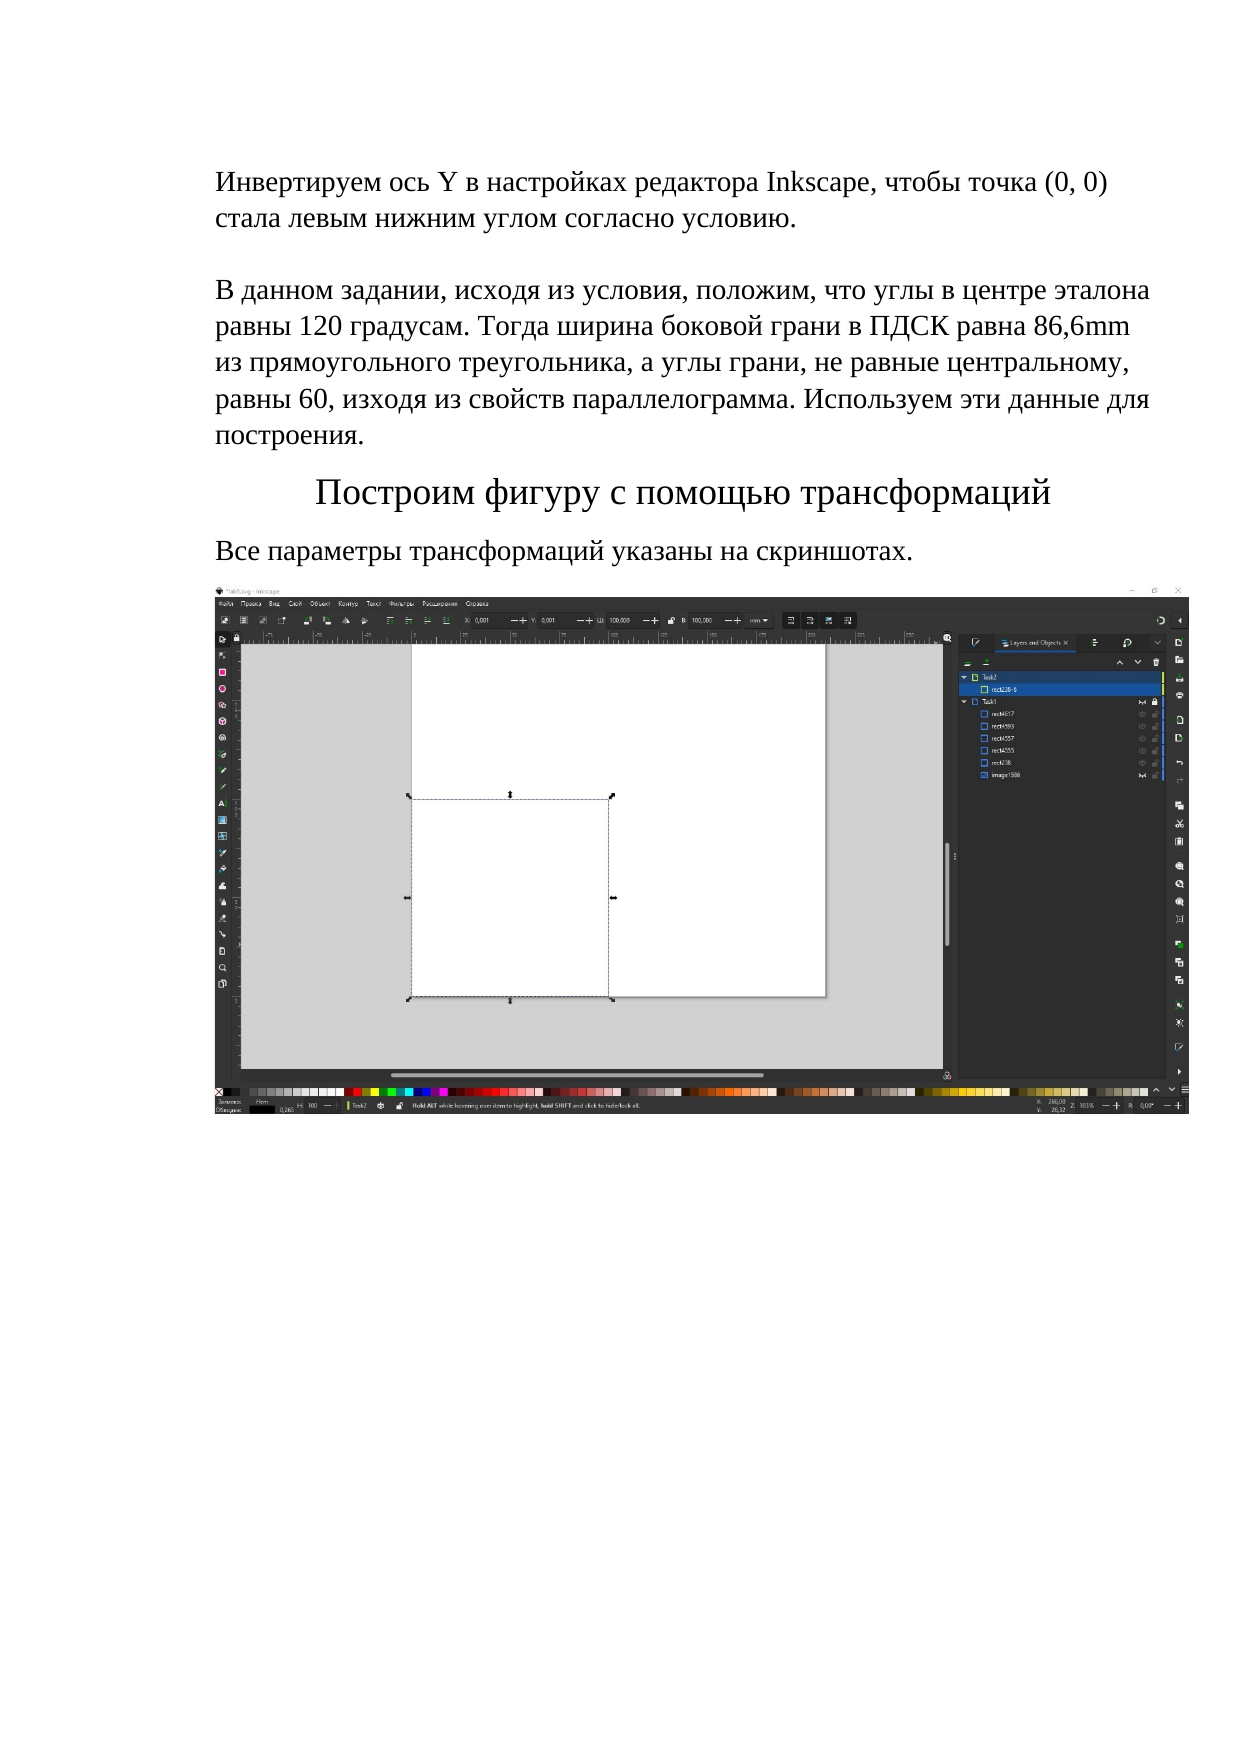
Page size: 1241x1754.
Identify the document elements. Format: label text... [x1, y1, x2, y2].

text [215, 118, 1152, 450]
text Построим фигуру с помощью трансформаций [215, 470, 1152, 513]
text Все параметры трансформаций указаны на скриншотах. [215, 533, 1152, 566]
picture [214, 585, 1189, 1114]
